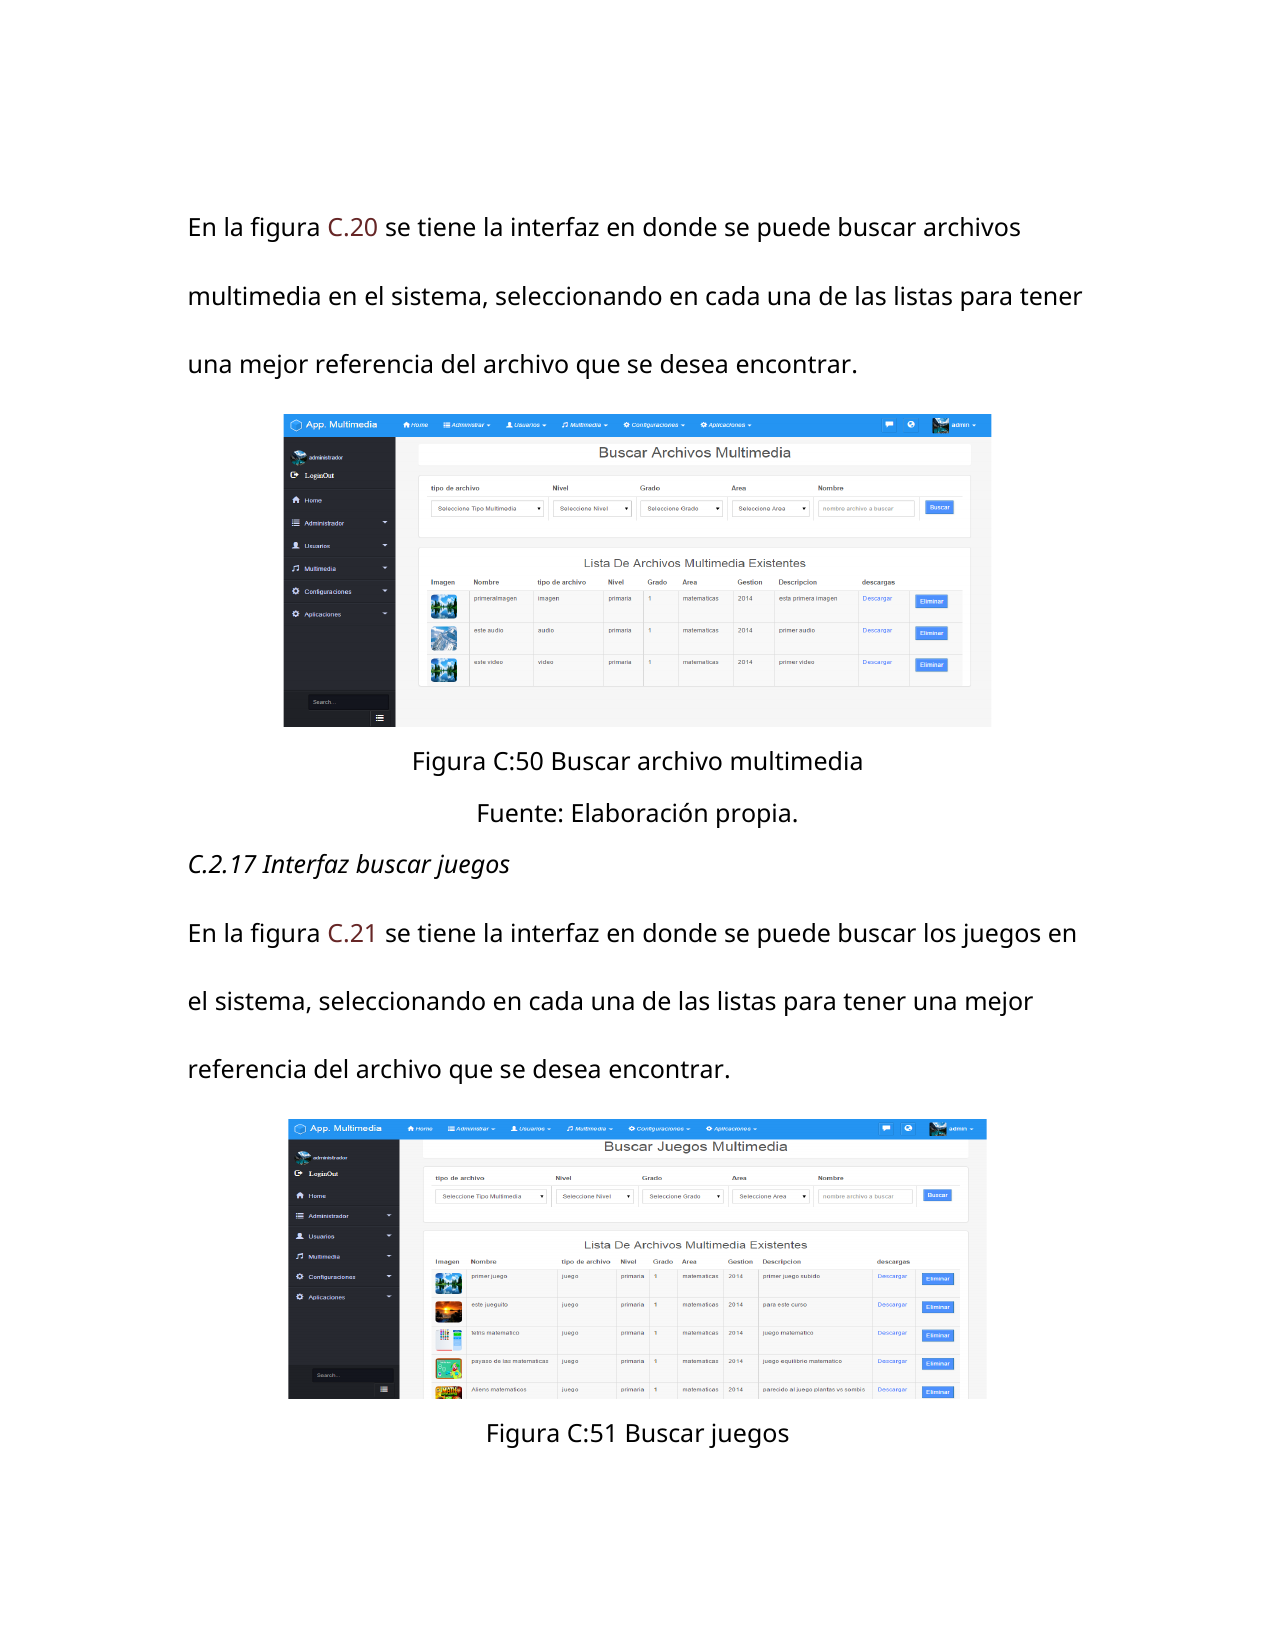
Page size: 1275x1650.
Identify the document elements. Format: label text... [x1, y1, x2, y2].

text Fuente: Elaboración propia. [187, 795, 1087, 829]
subtitle C.2.17 Interfaz buscar juegos [187, 847, 1087, 881]
text En la figura C.21 se tiene la interfaz en donde se puede buscar los juegos en el sistema, seleccionando en cada una de las listas para tener una mejor referencia del archivo que se desea encontrar. [187, 915, 1087, 1086]
text En la figura C.20 se tiene la interfaz en donde se puede buscar archivos multimedia en el sistema, seleccionando en cada una de las listas para tener una mejor referencia del archivo que se desea encontrar. [187, 210, 1087, 380]
